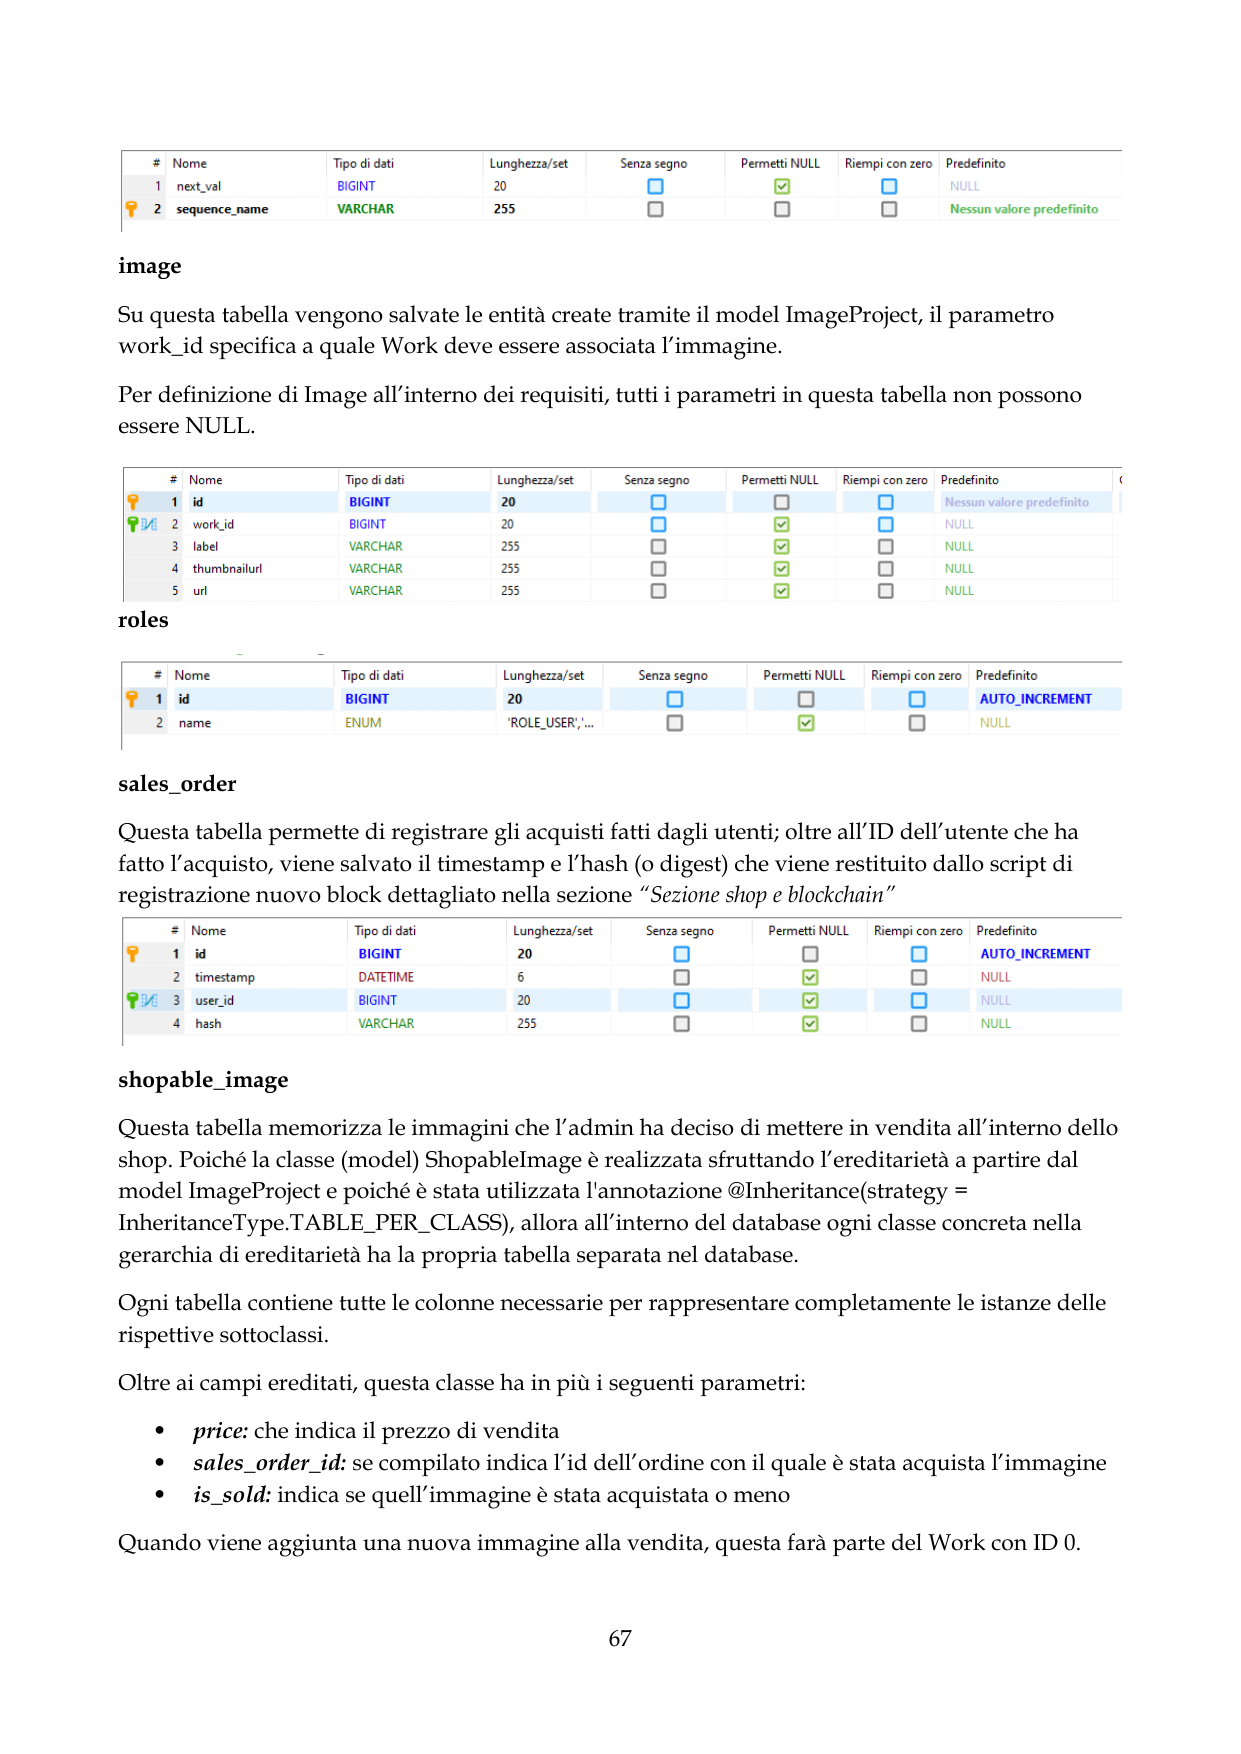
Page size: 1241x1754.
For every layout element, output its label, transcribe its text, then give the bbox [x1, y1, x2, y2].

picture [118, 461, 1123, 602]
text Oltre ai campi ereditati, questa classe ha in più i seguenti parametri: [118, 1369, 1122, 1397]
text Quando viene aggiunta una nuova immagine alla vendita, questa farà parte del Work con ID 0. [118, 1529, 1122, 1557]
list is_sold: indica se quell’immagine è stata acquistata o meno [156, 1481, 1122, 1508]
list price: che indica il prezzo di vendita [156, 1417, 1122, 1445]
text Per definizione di Image all’interno dei requisiti, tutti i parametri in questa tabella non possono essere NULL. [118, 381, 1122, 440]
picture [118, 654, 1123, 750]
text roles [118, 602, 1122, 634]
text sales_order [118, 770, 1122, 798]
list sales_order_id: se compilato indica l’id dell’ordine con il quale è stata acquista l’immagine [156, 1449, 1122, 1477]
picture [118, 147, 1123, 232]
text Questa tabella memorizza le immagini che l’admin ha deciso di mettere in vendita all’interno dello shop. Poiché la classe (model) ShopableImage è realizzata sfruttando l’ereditarietà a partire dal model ImageProject e poiché è stata utilizzata l'annotazione @Inheritance(strategy = InheritanceType.TABLE_PER_CLASS), allora all’interno del database ogni classe concreta nella gerarchia di ereditarietà ha la propria tabella separata nel database. [118, 1114, 1122, 1268]
text Questa tabella permette di registrare gli acquisti fatti dagli utenti; oltre all’ID dell’utente che ha fatto l’acquisto, viene salvato il timestamp e l’hash (o digest) che viene restituito dallo script di registrazione nuovo block dettagliato nella sezione “Sezione shop e blockchain” [118, 818, 1122, 913]
text Su questa tabella vengono salvate le entità create tramite il model ImageProject, il parametro work_id specifica a quale Work deve essere associata l’immagine. [118, 301, 1122, 360]
picture [118, 913, 1123, 1046]
text shopable_image [118, 1066, 1122, 1093]
text image [118, 253, 1122, 280]
text Ogni tabella contiene tutte le colonne necessarie per rappresentare completamente le istanze delle rispettive sottoclassi. [118, 1289, 1122, 1348]
